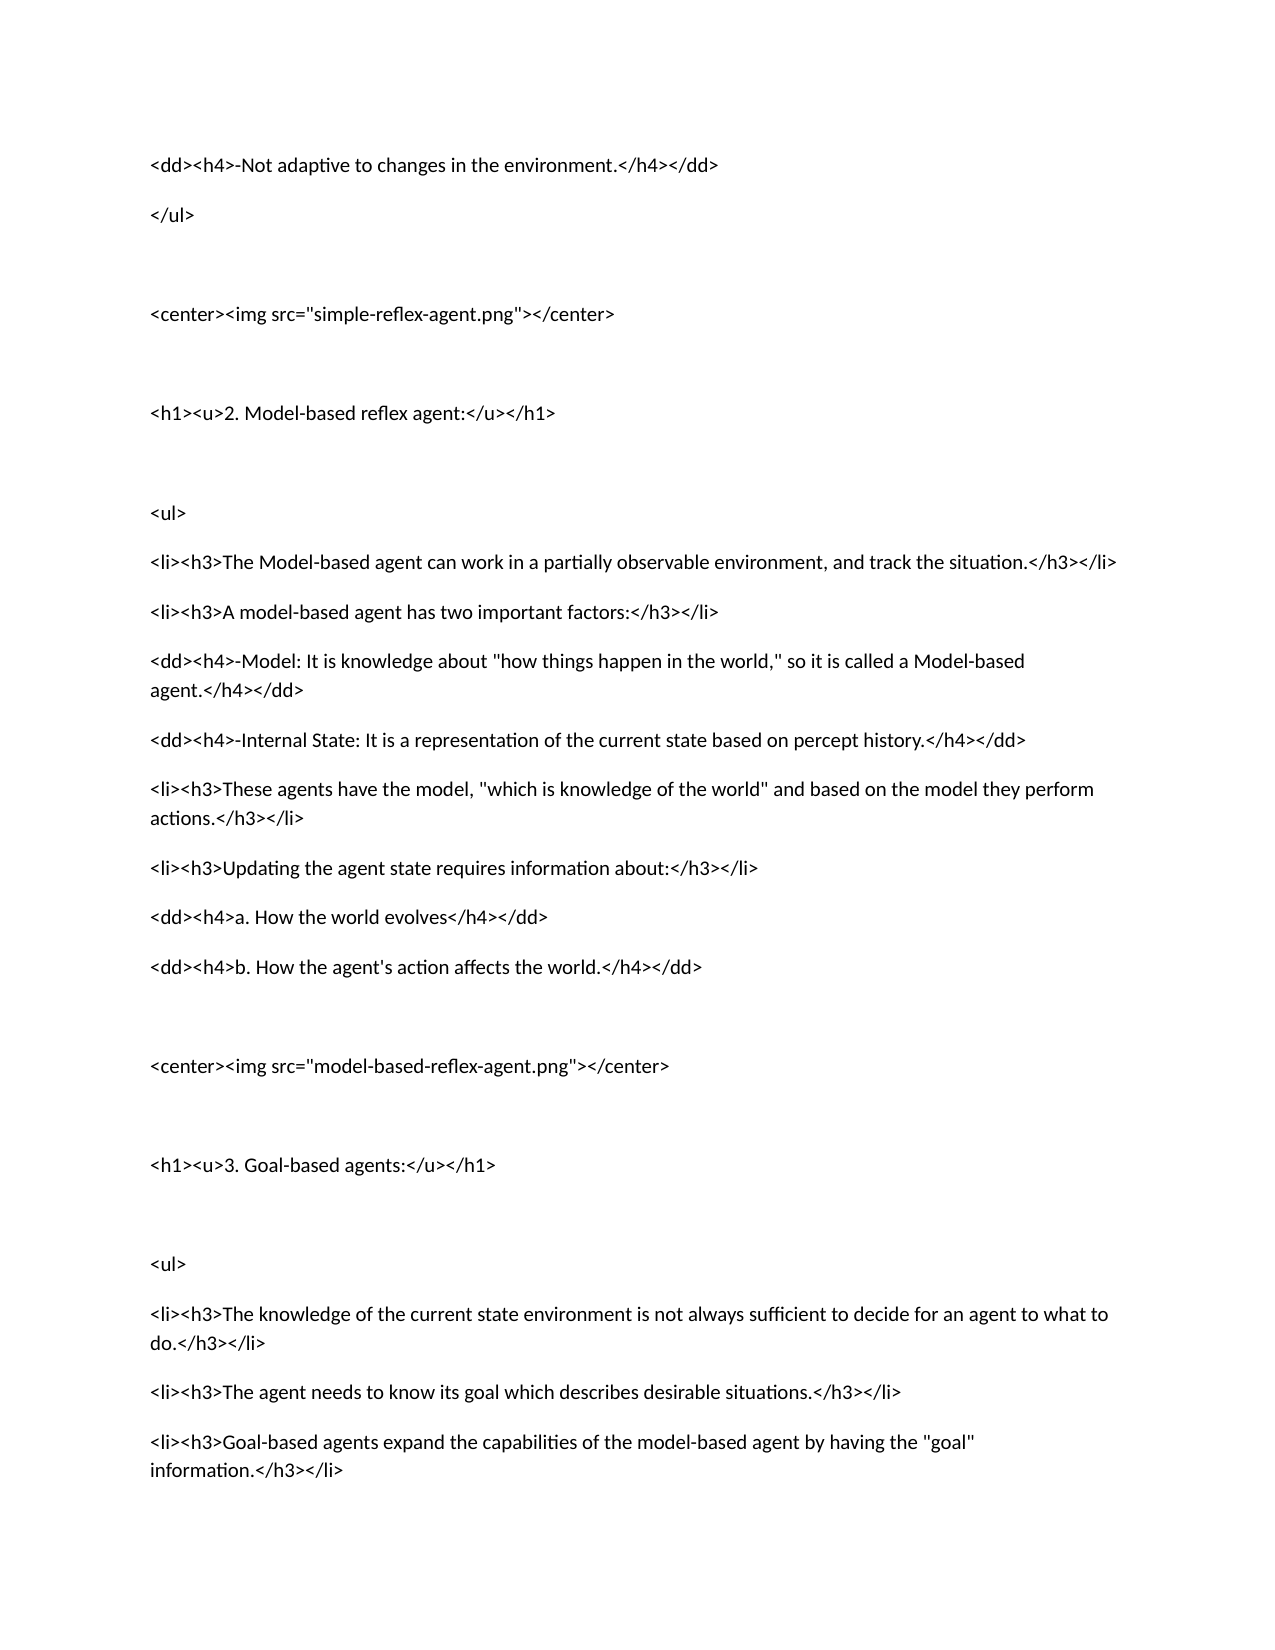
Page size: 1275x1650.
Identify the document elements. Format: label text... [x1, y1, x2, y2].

text <h1><u>3. Goal-based agents:</u></h1> [150, 1149, 1125, 1178]
text <li><h3>Goal-based agents expand the capabilities of the model-based agent by having the "goal" information.</h3></li> [150, 1426, 1125, 1484]
text <center><img src="simple-reflex-agent.png"></center> [150, 299, 1125, 327]
text <dd><h4>a. How the world evolves</h4></dd> [150, 902, 1125, 930]
text <li><h3>The knowledge of the current state environment is not always sufficient to decide for an agent to what to do.</h3></li> [150, 1298, 1125, 1356]
text <dd><h4>-Model: It is knowledge about "how things happen in the world," so it is called a Model-based agent.</h4></dd> [150, 646, 1125, 703]
text <li><h3>Updating the agent state requires information about:</h3></li> [150, 852, 1125, 881]
text <li><h3>The agent needs to know its goal which describes desirable situations.</h3></li> [150, 1377, 1125, 1405]
text <li><h3>The Model-based agent can work in a partially observable environment, and track the situation.</h3></li> [150, 547, 1125, 575]
text <ul> [150, 1249, 1125, 1277]
text <li><h3>These agents have the model, "which is knowledge of the world" and based on the model they perform actions.</h3></li> [150, 774, 1125, 831]
text <dd><h4>-Internal State: It is a representation of the current state based on percept history.</h4></dd> [150, 724, 1125, 753]
text <dd><h4>-Not adaptive to changes in the environment.</h4></dd> [150, 150, 1125, 179]
text </ul> [150, 199, 1125, 228]
text <h1><u>2. Model-based reflex agent:</u></h1> [150, 398, 1125, 427]
text <center><img src="model-based-reflex-agent.png"></center> [150, 1050, 1125, 1079]
text <li><h3>A model-based agent has two important factors:</h3></li> [150, 596, 1125, 625]
text <dd><h4>b. How the agent's action affects the world.</h4></dd> [150, 951, 1125, 980]
text <ul> [150, 497, 1125, 526]
